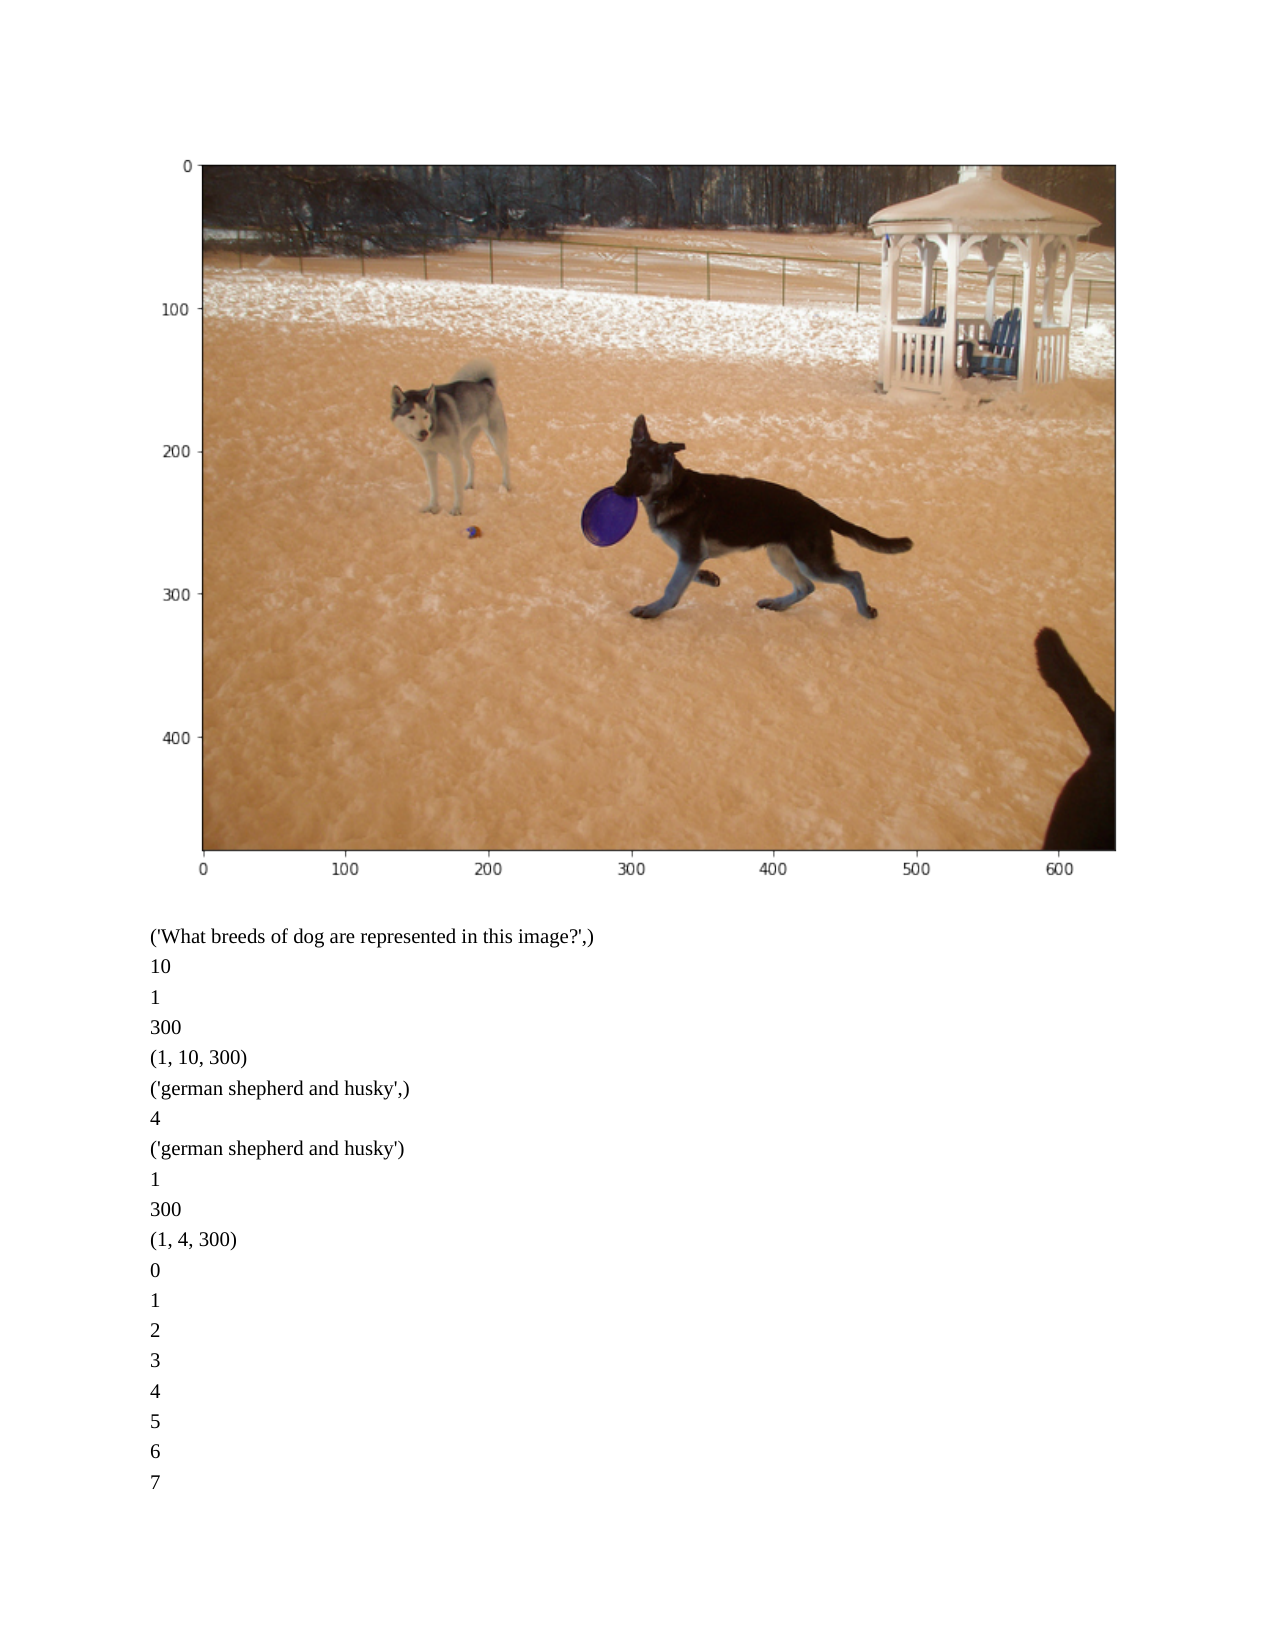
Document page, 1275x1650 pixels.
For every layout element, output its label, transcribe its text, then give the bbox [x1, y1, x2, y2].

text 300 [150, 1009, 1125, 1039]
text 300 [150, 1191, 1125, 1221]
text 3 [150, 1342, 1125, 1372]
text 10 [150, 948, 1125, 978]
text ('What breeds of dog are represented in this image?',) [150, 918, 1125, 948]
text (1, 10, 300) [150, 1039, 1125, 1069]
text 4 [150, 1100, 1125, 1130]
text 1 [150, 1282, 1125, 1312]
text 2 [150, 1312, 1125, 1342]
text 7 [150, 1463, 1125, 1494]
text 4 [150, 1372, 1125, 1403]
text 1 [150, 1160, 1125, 1191]
text 0 [150, 1251, 1125, 1282]
text 6 [150, 1433, 1125, 1463]
text (1, 4, 300) [150, 1221, 1125, 1251]
text 5 [150, 1403, 1125, 1433]
text ('german shepherd and husky',) [150, 1069, 1125, 1100]
text ('german shepherd and husky') [150, 1130, 1125, 1160]
picture [150, 150, 1125, 888]
text 1 [150, 978, 1125, 1009]
